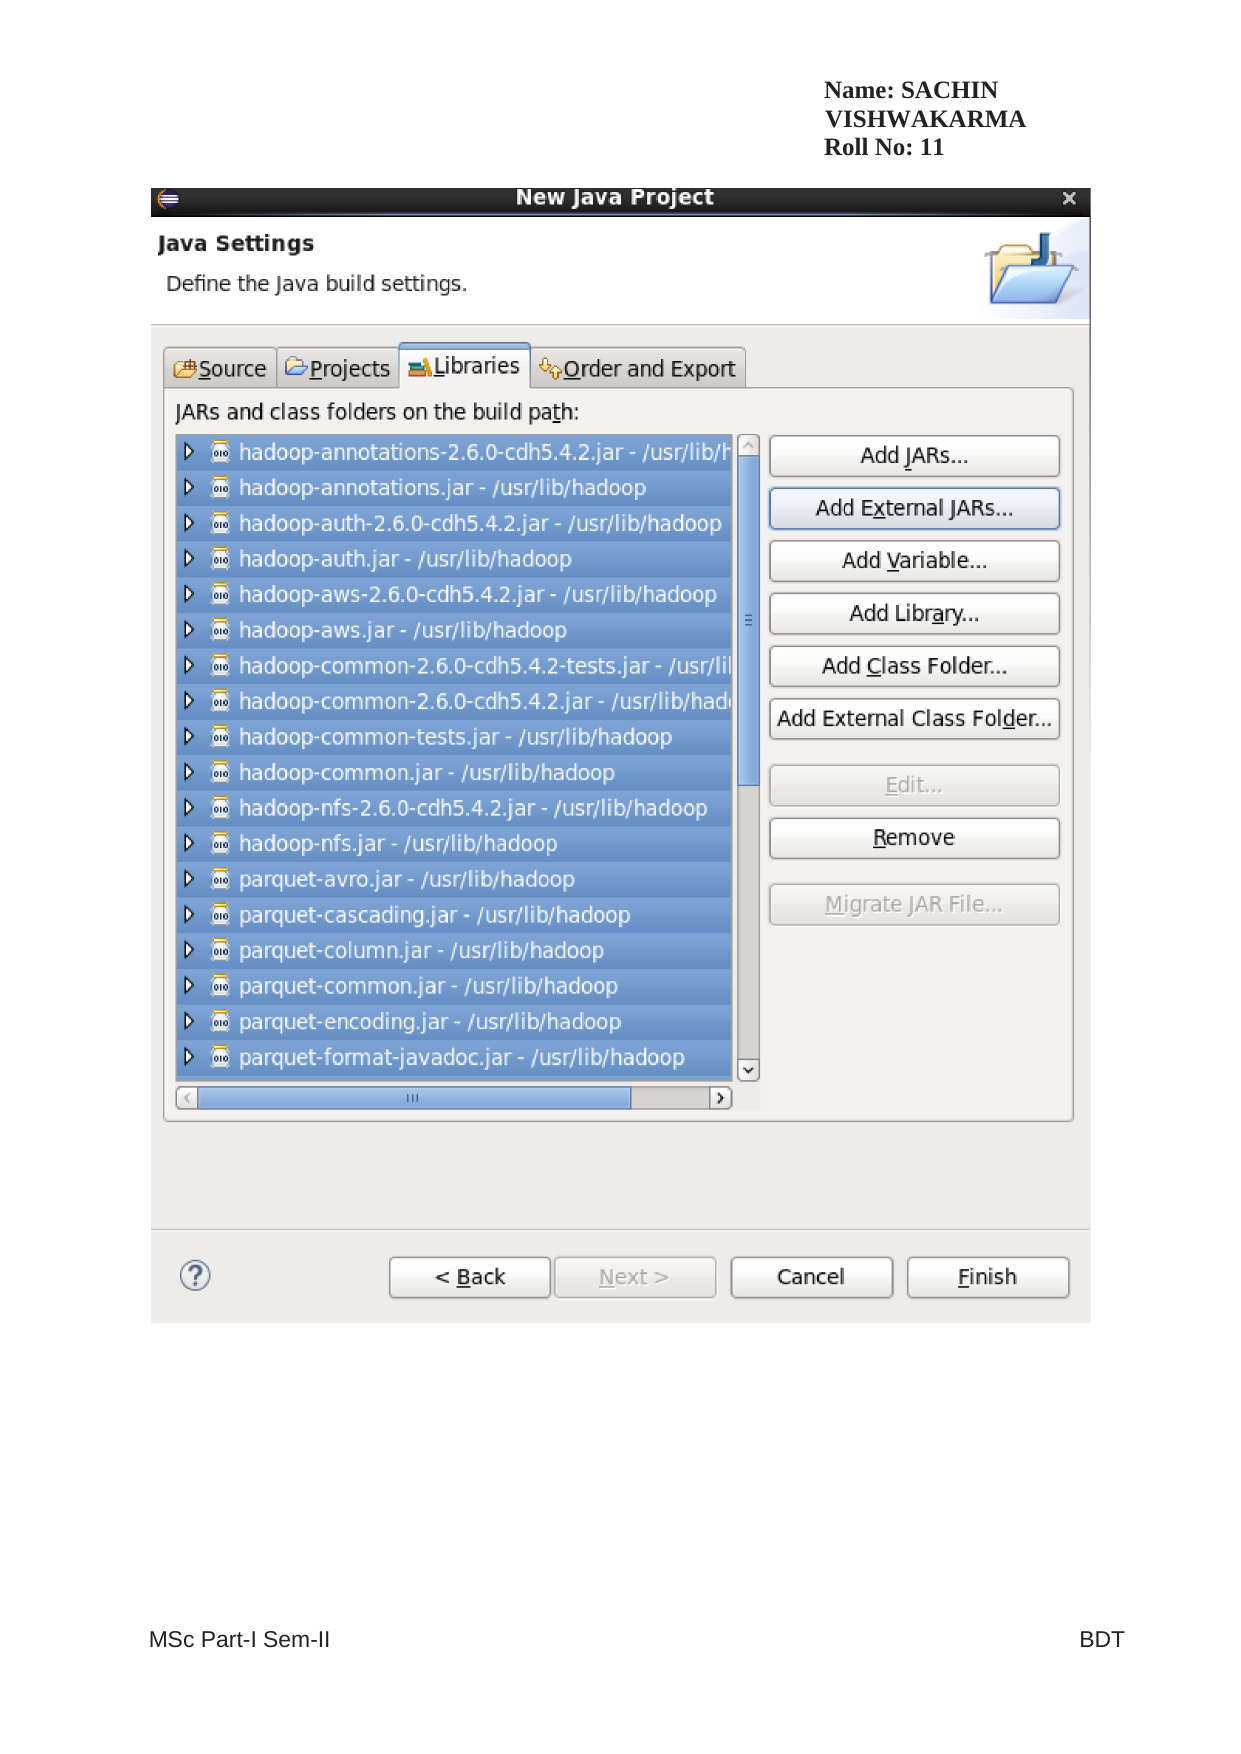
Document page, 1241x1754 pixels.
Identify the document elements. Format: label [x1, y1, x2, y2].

picture [150, 187, 1091, 1323]
